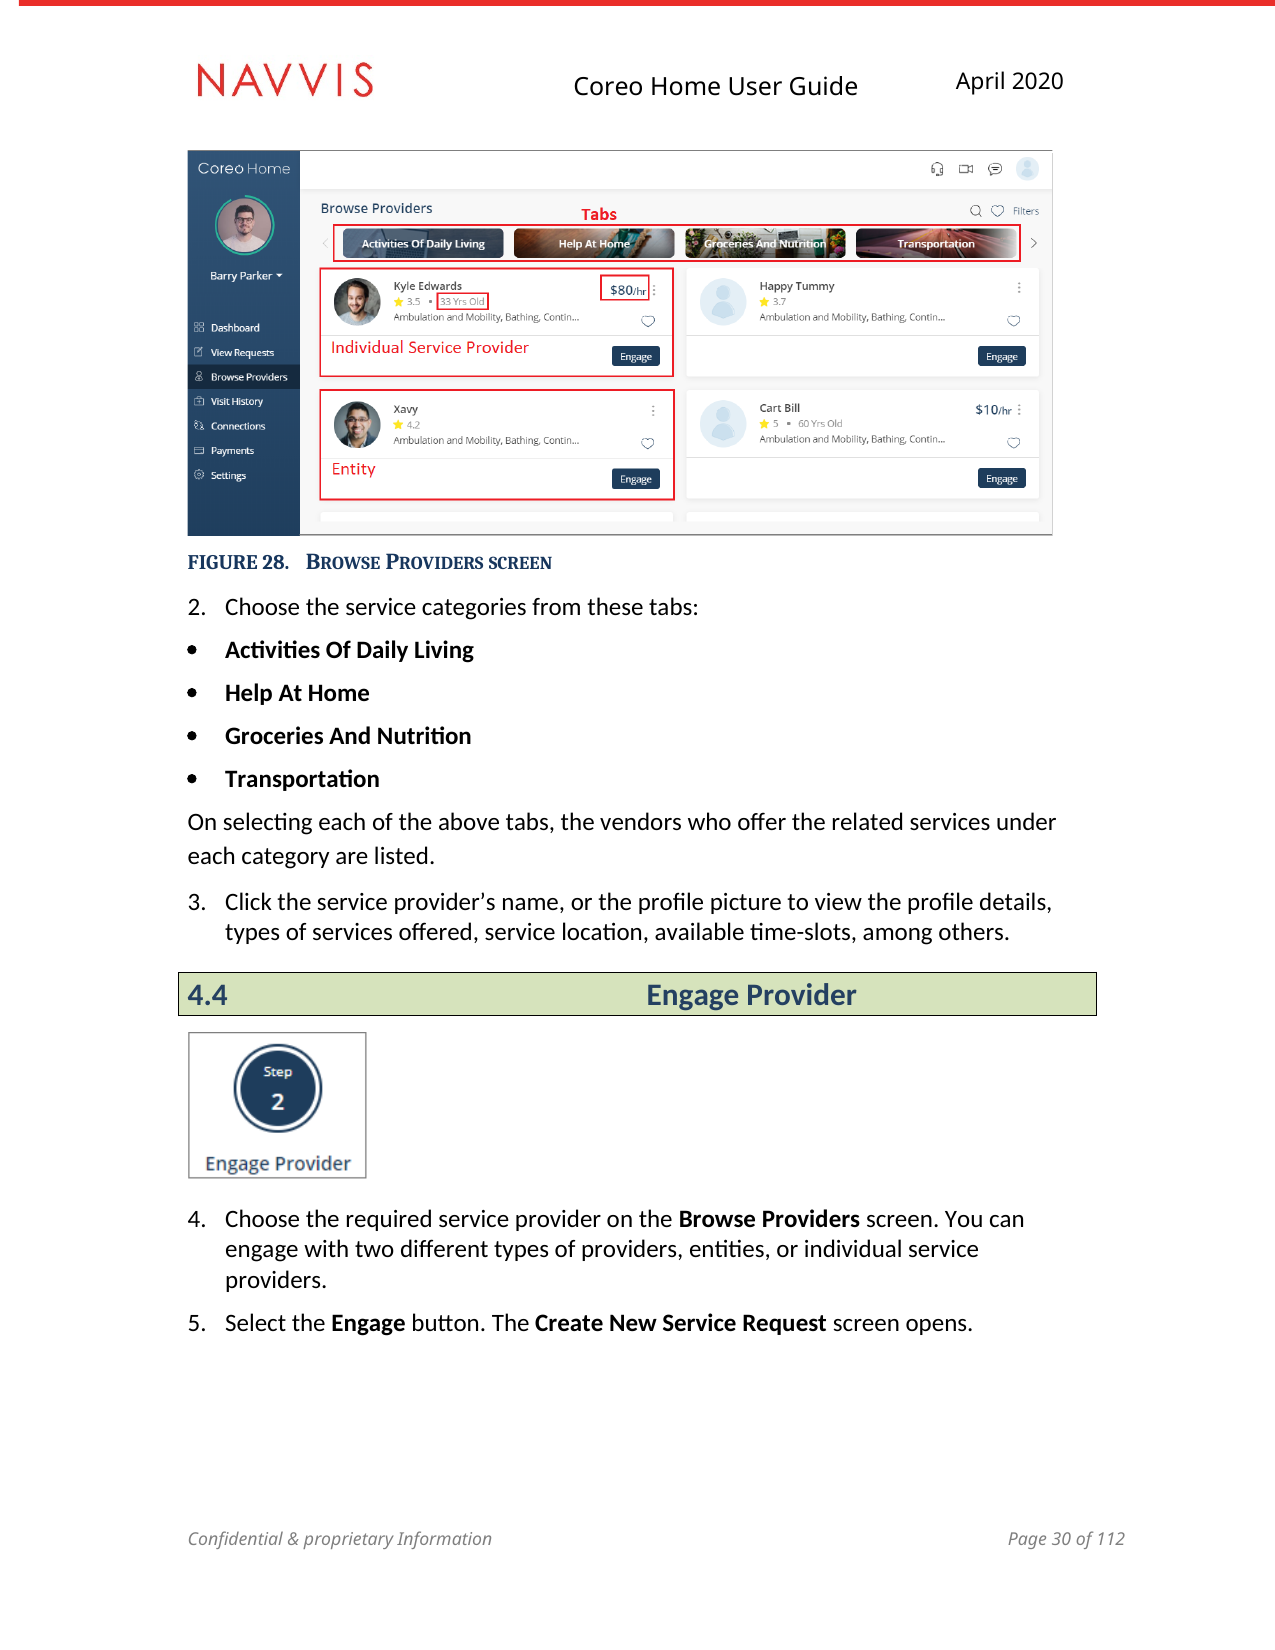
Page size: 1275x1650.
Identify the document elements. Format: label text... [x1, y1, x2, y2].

list Transportation [187, 763, 1087, 794]
picture [187, 150, 1053, 536]
list Activities Of Daily Living [187, 634, 1087, 665]
subtitle Engage Provider [179, 973, 1096, 1015]
list Choose the required service provider on the Browse Providers screen. You can engage with two different types of providers, entities, or individual service providers. [187, 1203, 1087, 1294]
list Select the Engage button. The Create New Service Request screen opens. [187, 1307, 1087, 1337]
list Click the service provider’s name, or the profile picture to view the profile details, types of services offered, service location, available time-slots, among others. [187, 886, 1087, 947]
text Browse Providers screen [187, 548, 1087, 575]
text On selecting each of the above tabs, the vendors who offer the related services under each category are listed. [187, 806, 1087, 870]
picture [187, 55, 383, 104]
list Groceries And Nutrition [187, 720, 1087, 751]
list Choose the service categories from these tabs: [187, 591, 1087, 622]
picture [187, 1032, 368, 1180]
list Help At Home [187, 677, 1087, 708]
